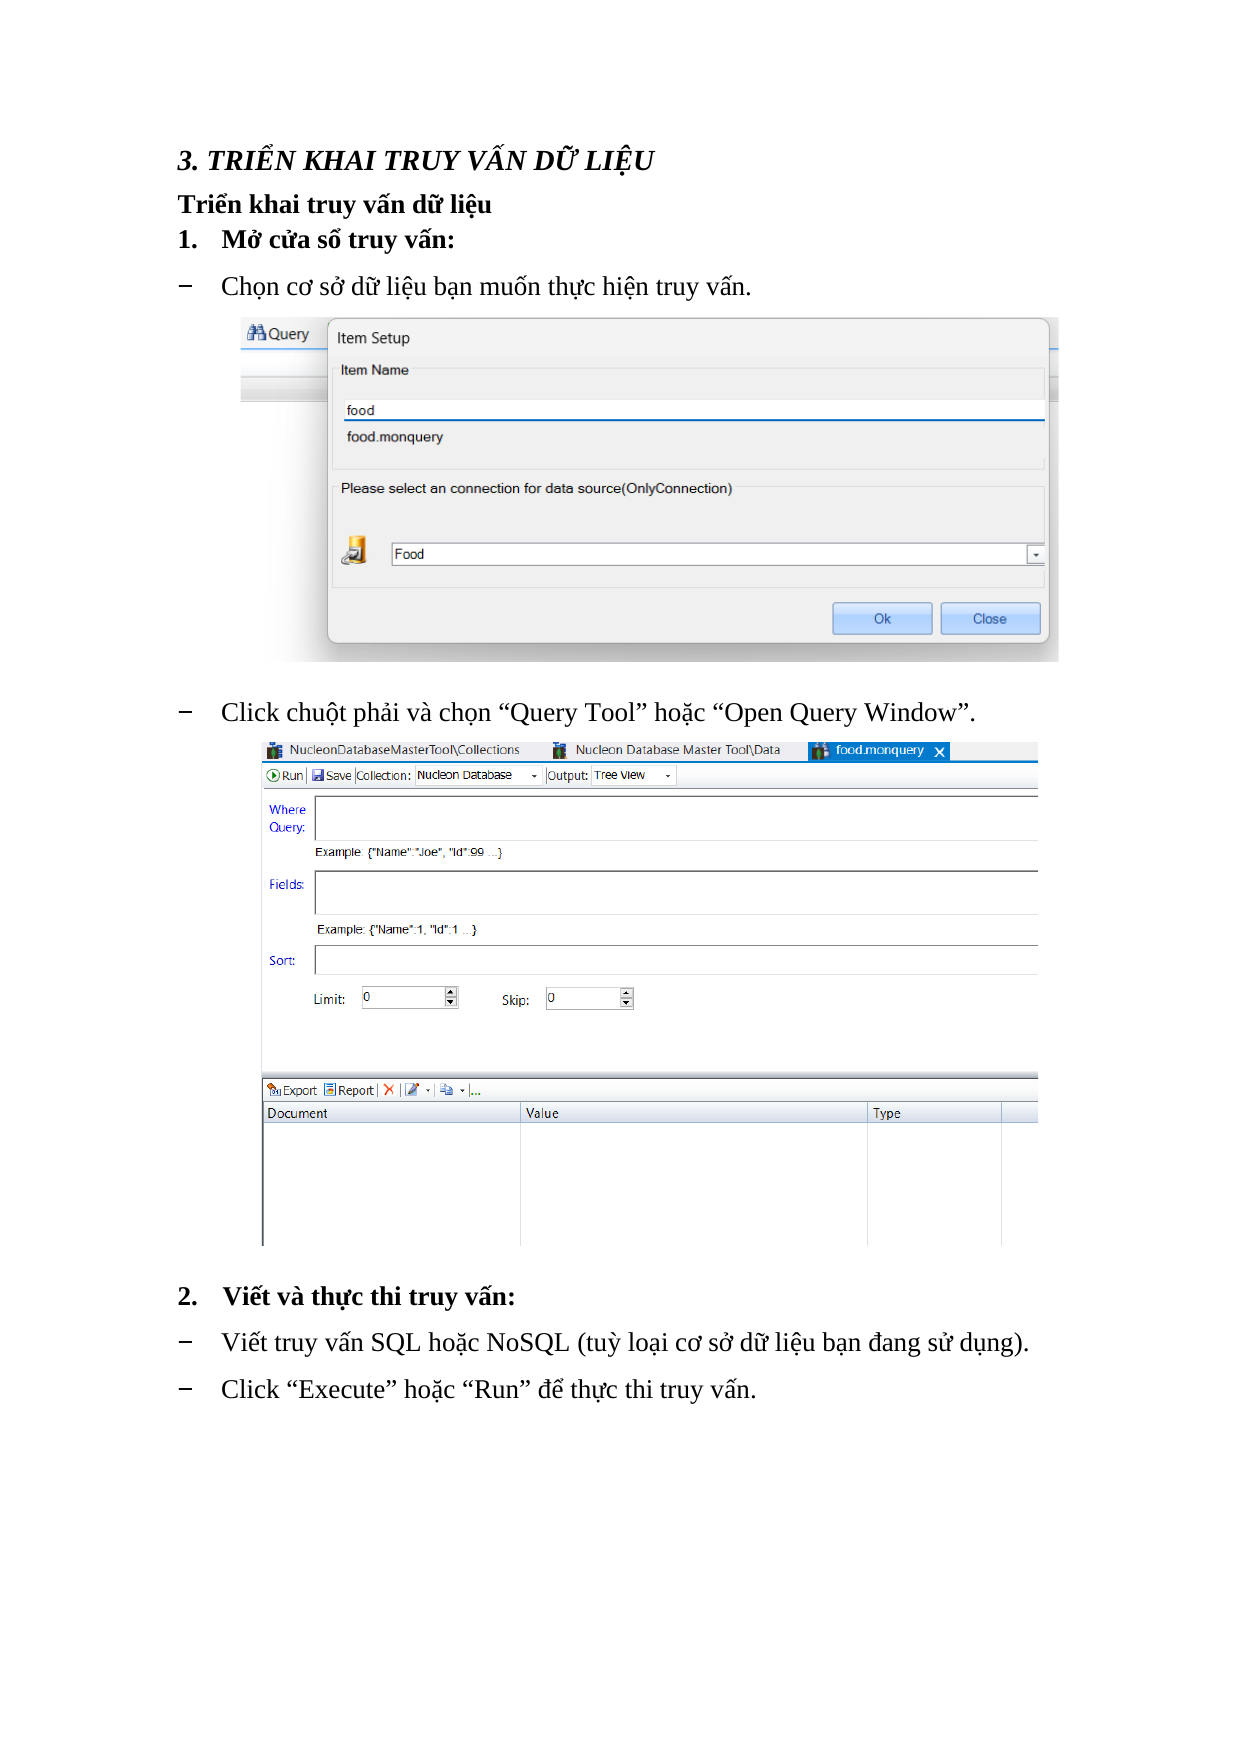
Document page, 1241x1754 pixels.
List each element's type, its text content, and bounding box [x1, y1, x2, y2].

list Click “Execute” hoặc “Run” để thực thi truy vấn. [177, 1373, 1122, 1404]
subtitle Triển khai truy vấn dữ liệu [177, 188, 1122, 219]
list Mở cửa sổ truy vấn: [177, 224, 1122, 255]
picture [261, 742, 1039, 1246]
list Chọn cơ sở dữ liệu bạn muốn thực hiện truy vấn. [177, 270, 1122, 302]
subtitle 3. TRIỂN KHAI TRUY VẤN DỮ LIỆU [177, 143, 1122, 177]
list Viết truy vấn SQL hoặc NoSQL (tuỳ loại cơ sở dữ liệu bạn đang sử dụng). [177, 1326, 1122, 1358]
list Viết và thực thi truy vấn: [177, 1280, 1122, 1311]
list Click chuột phải và chọn “Query Tool” hoặc “Open Query Window”. [177, 696, 1122, 727]
picture [240, 317, 1059, 662]
